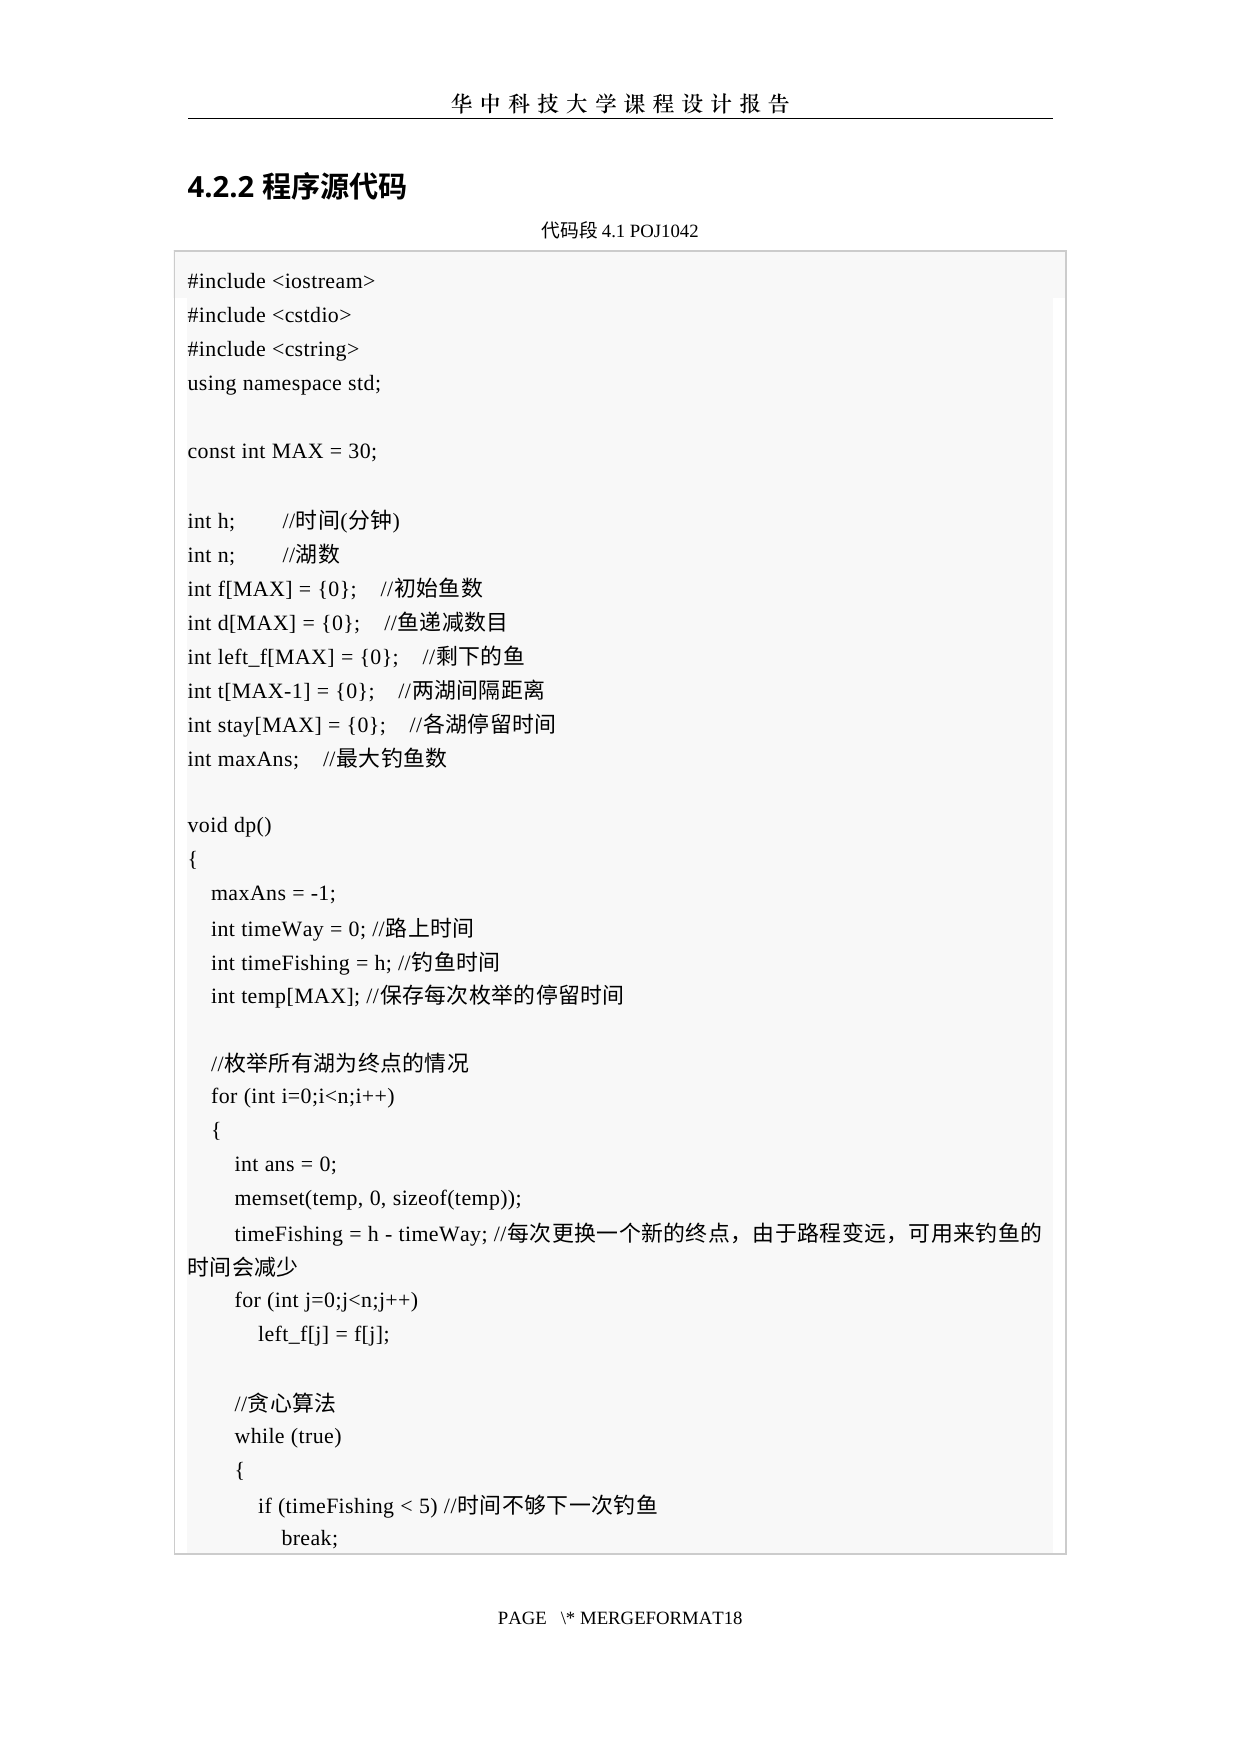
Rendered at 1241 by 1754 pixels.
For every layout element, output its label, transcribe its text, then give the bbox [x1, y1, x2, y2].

text void dp() [187, 807, 1053, 841]
text memset(temp, 0, sizeof(temp)); [187, 1181, 1053, 1215]
text #include <cstring> [187, 332, 1053, 366]
text { [187, 1113, 1053, 1147]
text left_f[j] = f[j]; [187, 1317, 1053, 1351]
text timeFishing = h - timeWay; //每次更换一个新的终点，由于路程变远，可用来钓鱼的时间会减少 [187, 1215, 1053, 1283]
text //枚举所有湖为终点的情况 [187, 1045, 1053, 1079]
text for (int i=0;i<n;i++) [187, 1079, 1053, 1113]
text int f[MAX] = {0}; //初始鱼数 [187, 570, 1053, 604]
text using namespace std; [187, 366, 1053, 400]
text if (timeFishing < 5) //时间不够下一次钓鱼 [187, 1487, 1053, 1521]
text 4.2.2 程序源代码 [187, 163, 1053, 206]
text int left_f[MAX] = {0}; //剩下的鱼 [187, 638, 1053, 672]
text 代码段4.1 POJ1042 [187, 216, 1053, 243]
text int stay[MAX] = {0}; //各湖停留时间 [187, 706, 1053, 739]
text int t[MAX-1] = {0}; //两湖间隔距离 [187, 672, 1053, 706]
text int h; //时间(分钟) [187, 502, 1053, 536]
text const int MAX = 30; [187, 434, 1053, 468]
text while (true) [187, 1419, 1053, 1453]
text #include <cstdio> [187, 298, 1053, 332]
text int timeWay = 0; //路上时间 [187, 909, 1053, 943]
text for (int j=0;j<n;j++) [187, 1283, 1053, 1317]
text int ans = 0; [187, 1147, 1053, 1181]
text //贪心算法 [187, 1385, 1053, 1419]
text break; [187, 1521, 1053, 1553]
text { [187, 1453, 1053, 1487]
text int temp[MAX]; //保存每次枚举的停留时间 [187, 977, 1053, 1011]
text int maxAns; //最大钓鱼数 [187, 739, 1053, 773]
text int n; //湖数 [187, 536, 1053, 570]
text #include <iostream> [175, 252, 1065, 298]
text maxAns = -1; [187, 875, 1053, 909]
text int timeFishing = h; //钓鱼时间 [187, 943, 1053, 977]
text { [187, 841, 1053, 875]
text int d[MAX] = {0}; //鱼递减数目 [187, 604, 1053, 638]
